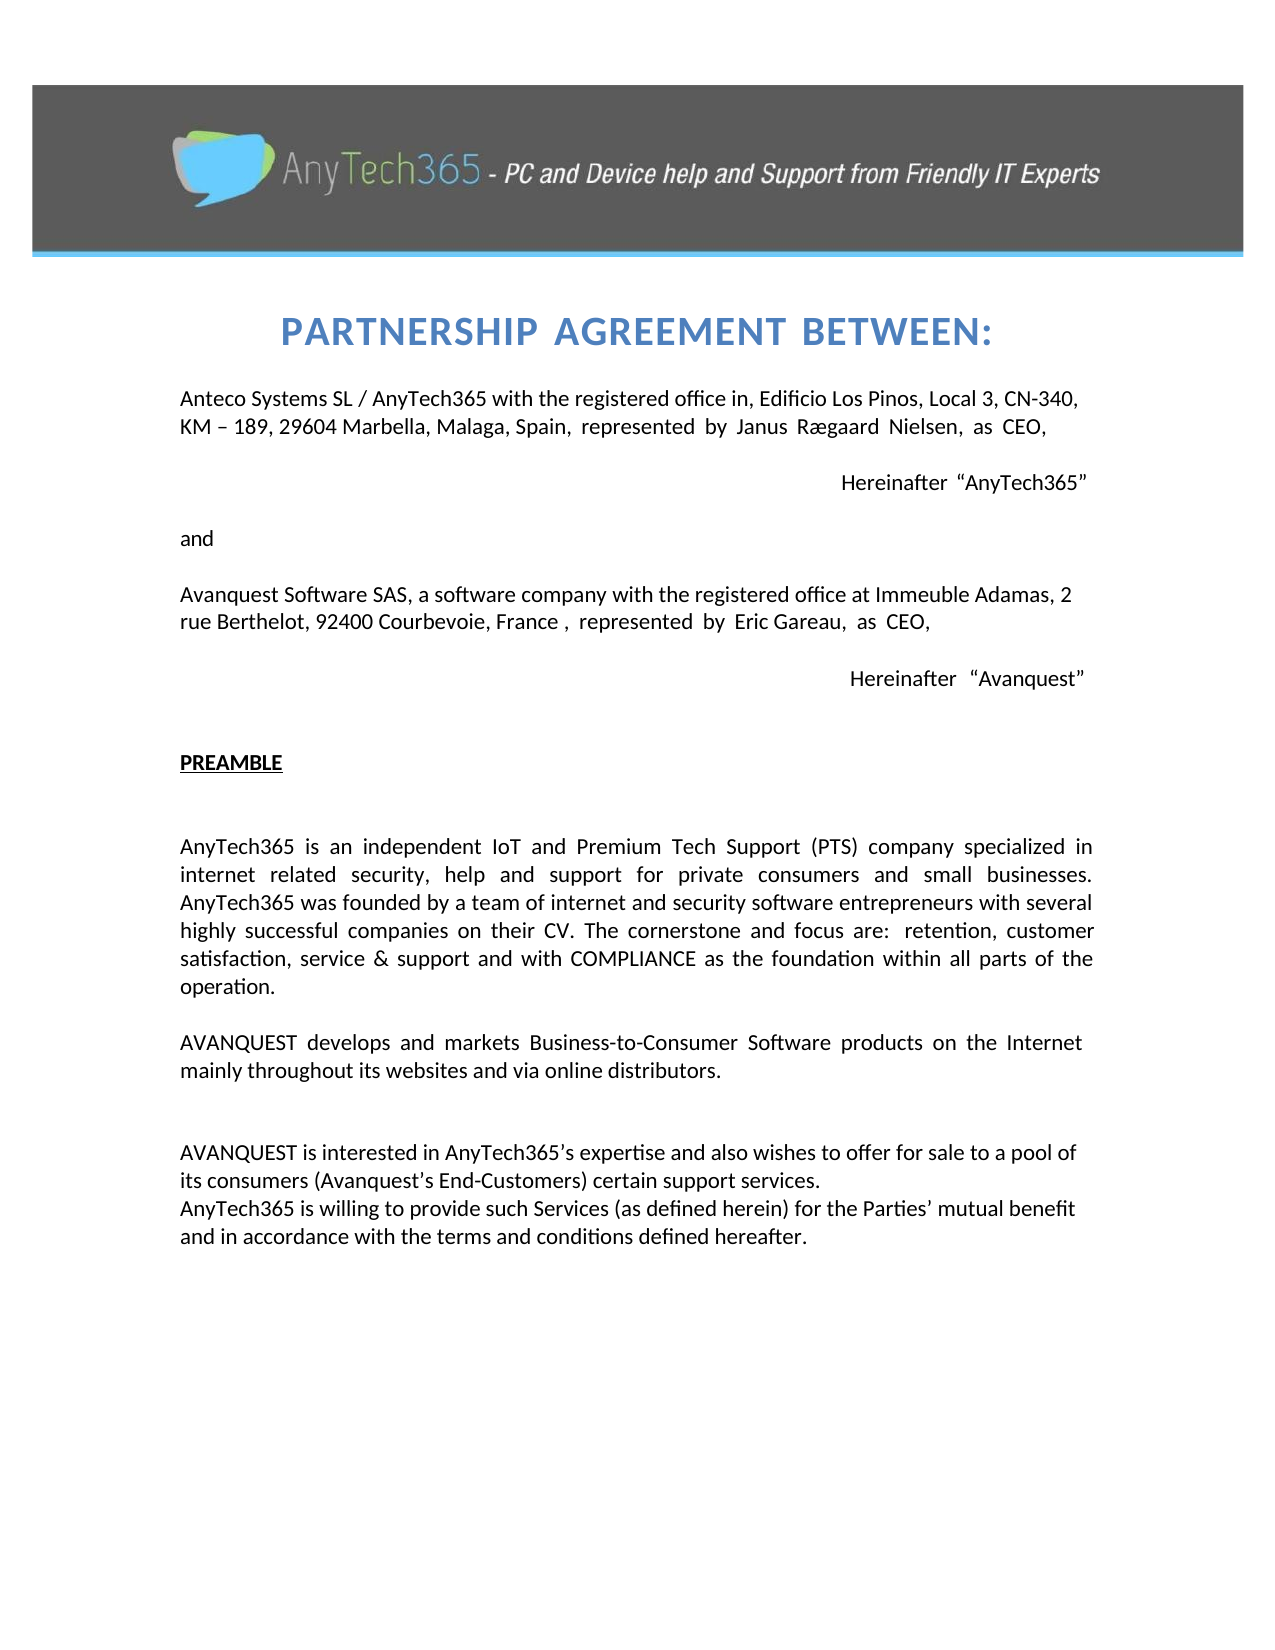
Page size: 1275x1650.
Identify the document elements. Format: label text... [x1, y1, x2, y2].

text AVANQUEST is interested in AnyTech365’s expertise and also wishes to offer for sale to a pool of its consumers (Avanquest’s End-Customers) certain support services. [180, 1138, 1094, 1194]
text and [180, 524, 1252, 552]
text AnyTech365 is an independent IoT and Premium Tech Support (PTS) company specialized in internet related security, help and support for private consumers and small businesses. AnyTech365 was founded by a team of internet and security software entrepreneurs with several highly successful companies on their CV. The cornerstone and focus are: retention, customer satisfaction, service & support and with COMPLIANCE as the foundation within all parts of the operation. [180, 832, 1095, 1000]
text Hereinafter “Avanquest” [850, 664, 1252, 692]
subtitle PREAMBLE [180, 748, 1252, 776]
text AVANQUEST develops and markets Business-to-Consumer Software products on the Internet mainly throughout its websites and via online distributors. [180, 1028, 1094, 1084]
text Anteco Systems SL / AnyTech365 with the registered office in, Edificio Los Pinos, Local 3, CN-340, KM – 189, 29604 Marbella, Malaga, Spain, represented by Janus Rægaard Nielsen, as CEO, [180, 384, 1094, 440]
picture [32, 85, 1244, 257]
text Hereinafter “AnyTech365” [841, 468, 1252, 496]
text PARTNERSHIP AGREEMENT BETWEEN: [241, 305, 1032, 356]
text AnyTech365 is willing to provide such Services (as defined herein) for the Parties’ mutual benefit and in accordance with the terms and conditions defined hereafter. [180, 1194, 1094, 1250]
text Avanquest Software SAS, a software company with the registered office at Immeuble Adamas, 2 rue Berthelot, 92400 Courbevoie, France , represented by Eric Gareau, as CEO, [180, 581, 1094, 635]
